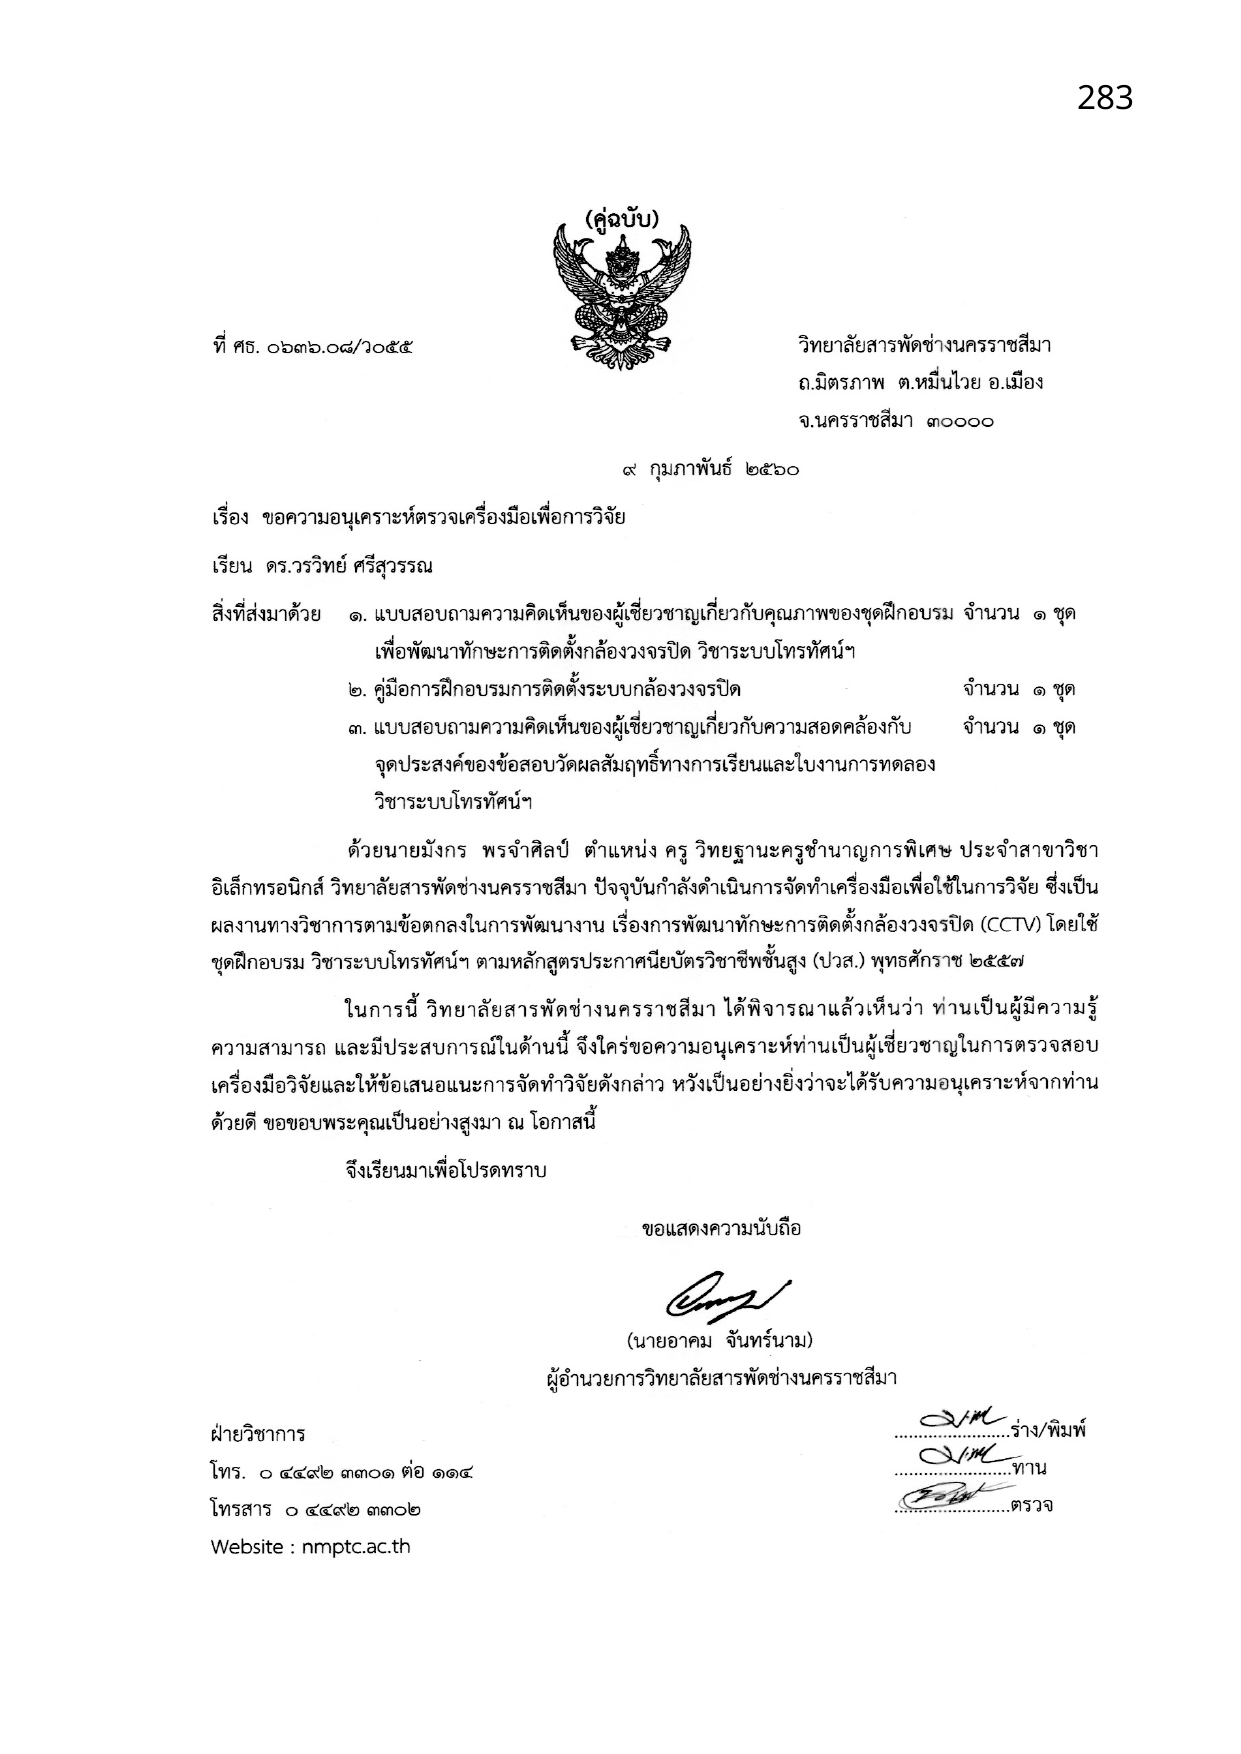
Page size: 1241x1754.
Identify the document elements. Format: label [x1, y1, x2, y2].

picture [203, 198, 1108, 1560]
